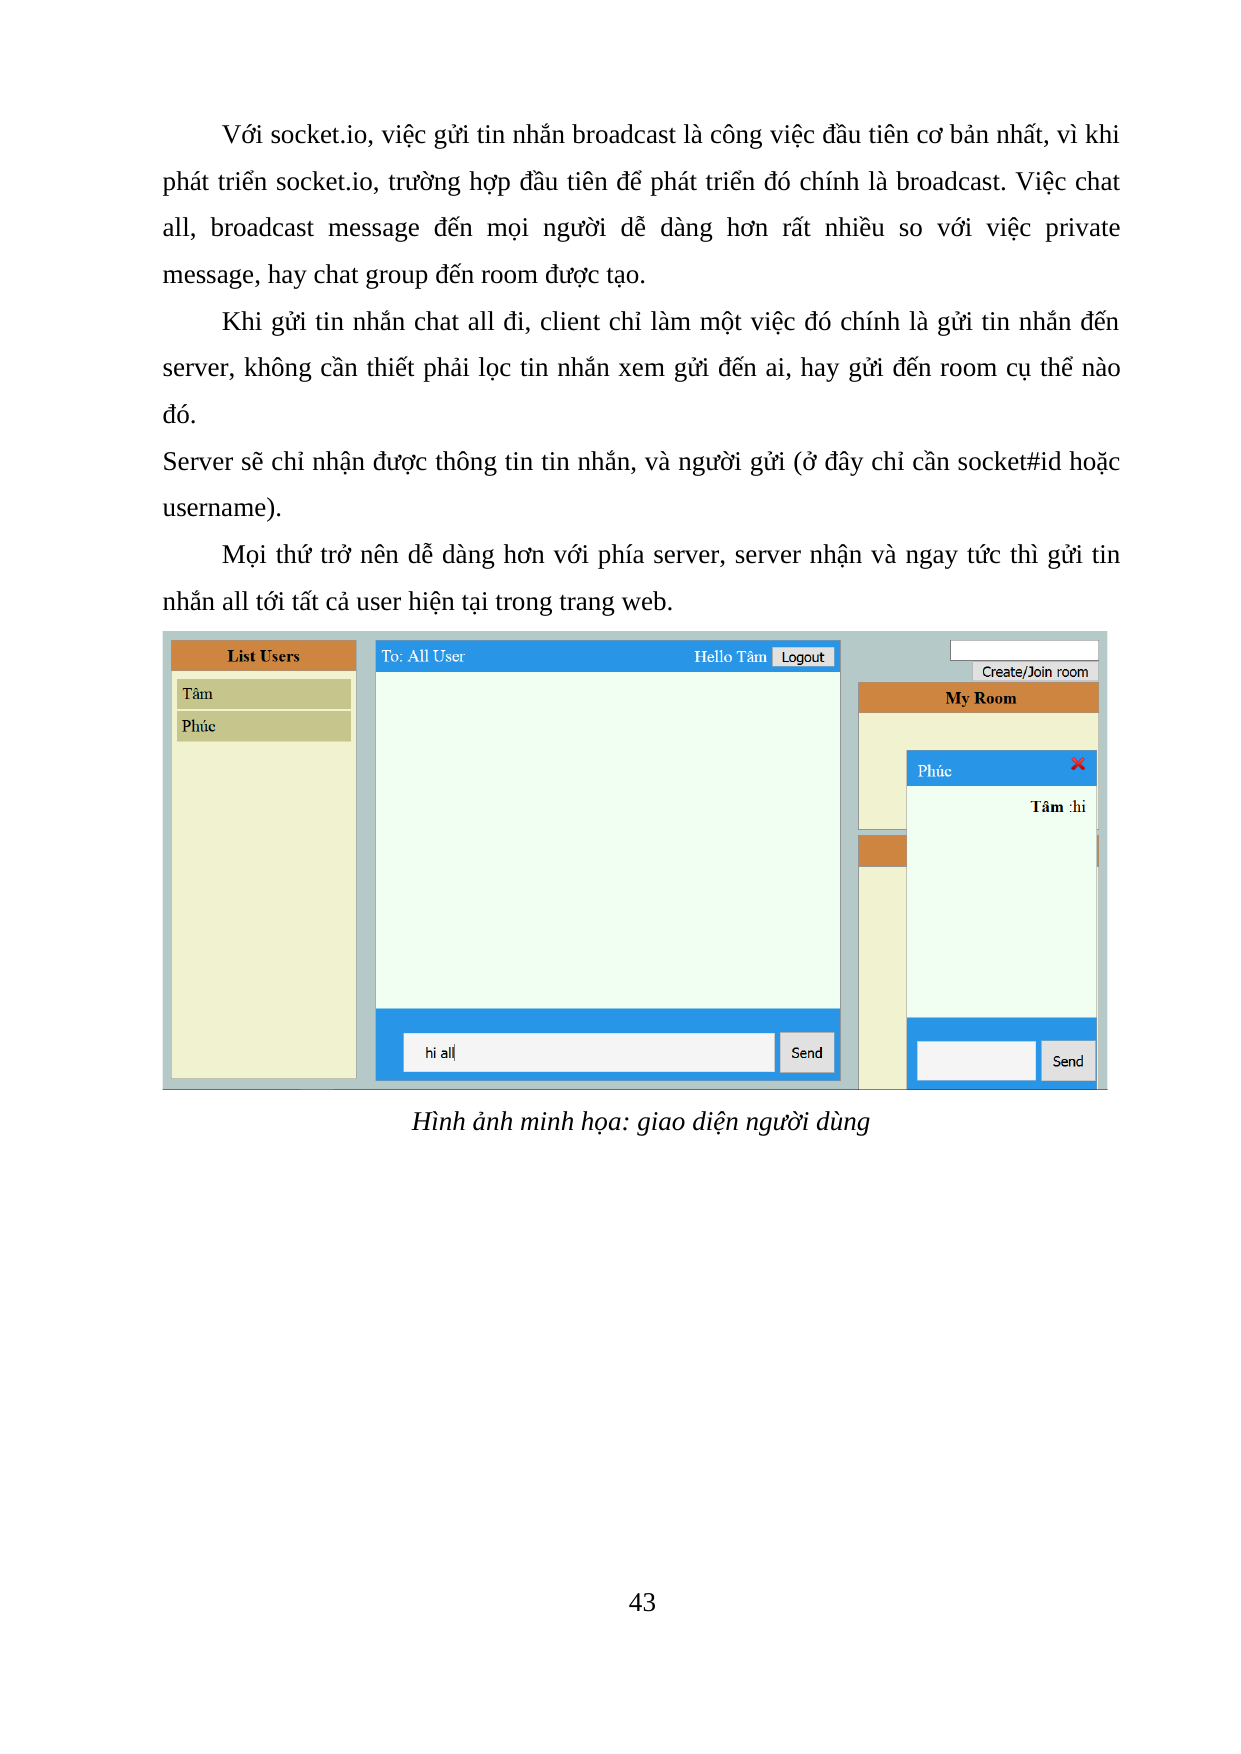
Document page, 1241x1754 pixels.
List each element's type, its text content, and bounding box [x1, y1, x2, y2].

text Server sẽ chỉ nhận được thông tin tin nhắn, và người gửi (ở đây chỉ cần socket#id hoặc username). [162, 445, 1122, 523]
text Mọi thứ trở nên dễ dàng hơn với phía server, server nhận và ngay tức thì gửi tin nhắn all tới tất cả user hiện tại trong trang web. [162, 538, 1122, 616]
text Với socket.io, việc gửi tin nhắn broadcast là công việc đầu tiên cơ bản nhất, vì khi phát triển socket.io, trường hợp đầu tiên để phát triển đó chính là broadcast. Việc chat all, broadcast message đến mọi người dễ dàng hơn rất nhiều so với việc private message, hay chat group đến room được tạo. [162, 118, 1122, 289]
text Hình ảnh minh họa: giao diện người dùng [162, 1106, 1122, 1137]
picture [162, 631, 1108, 1090]
text Khi gửi tin nhắn chat all đi, client chỉ làm một việc đó chính là gửi tin nhắn đến server, không cần thiết phải lọc tin nhắn xem gửi đến ai, hay gửi đến room cụ thể nào đó. [162, 305, 1122, 429]
